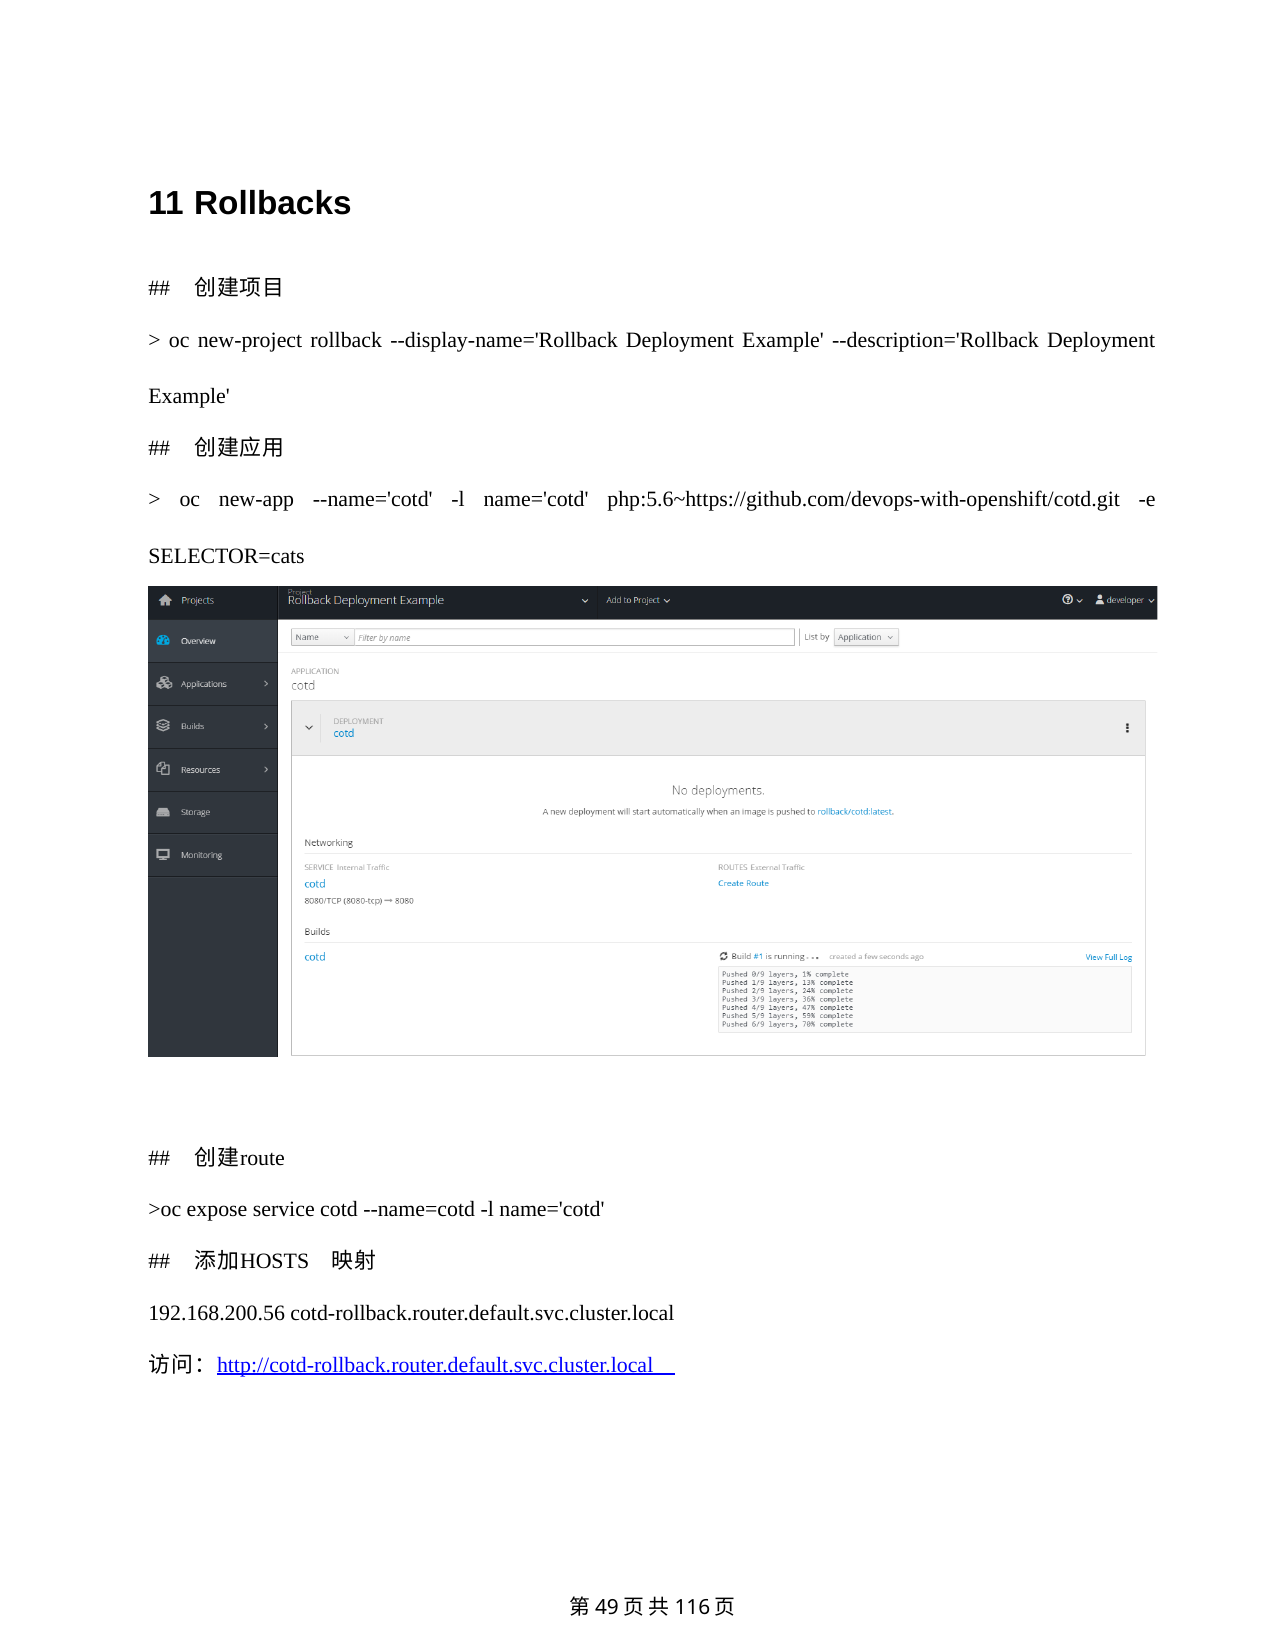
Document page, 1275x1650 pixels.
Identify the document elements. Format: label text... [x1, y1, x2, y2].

text ## 创建route [148, 1137, 1156, 1174]
text ## 添加HOSTS映射 [148, 1240, 1156, 1278]
text >oc expose service cotd --name=cotd -l name='cotd' [148, 1190, 1156, 1228]
text > oc new-project rollback --display-name='Rollback Deployment Example' --description='Rollback Deployment Example' [148, 321, 1156, 414]
text 访问：http://cotd-rollback.router.default.svc.cluster.local [148, 1344, 1156, 1381]
text 192.168.200.56 cotd-rollback.router.default.svc.cluster.local [148, 1294, 1156, 1331]
text ## 创建应用 [148, 427, 1156, 464]
subtitle Rollbacks [148, 165, 1156, 240]
text ## 创建项目 [148, 267, 1156, 305]
text > oc new-app --name='cotd' -l name='cotd' php:5.6~https://github.com/devops-with-openshift/cotd.git -e SELECTOR=cats [148, 480, 1156, 574]
picture [148, 586, 1158, 1057]
